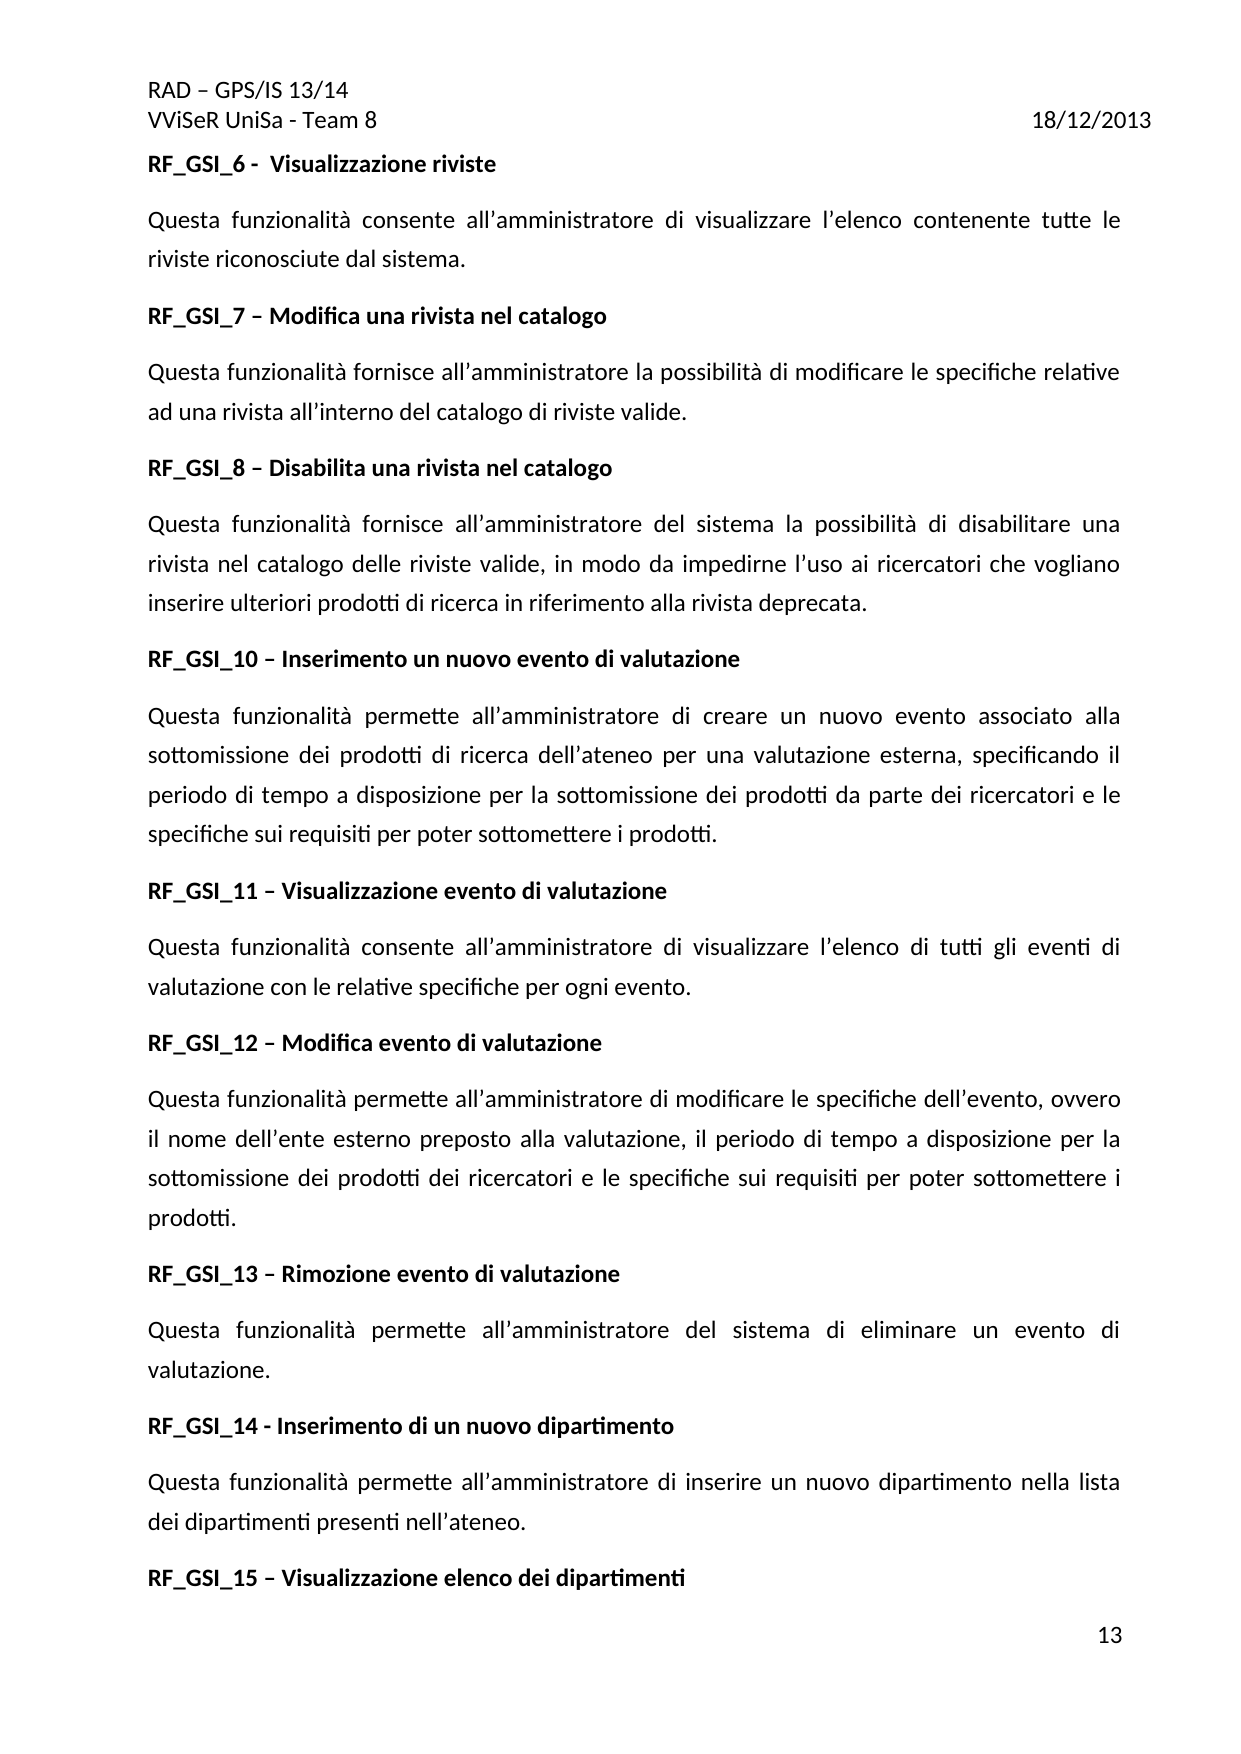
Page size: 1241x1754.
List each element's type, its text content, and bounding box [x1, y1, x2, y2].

text RF_GSI_14 - Inserimento di un nuovo dipartimento [148, 1410, 1122, 1441]
text Questa funzionalità consente all’amministratore di visualizzare l’elenco di tutti gli eventi di valutazione con le relative specifiche per ogni evento. [148, 931, 1122, 1001]
text Questa funzionalità fornisce all’amministratore del sistema la possibilità di disabilitare una rivista nel catalogo delle riviste valide, in modo da impedirne l’uso ai ricercatori che vogliano inserire ulteriori prodotti di ricerca in riferimento alla rivista deprecata. [148, 508, 1122, 618]
text Questa funzionalità permette all’amministratore del sistema di eliminare un evento di valutazione. [148, 1314, 1122, 1384]
text RF_GSI_10 – Inserimento un nuovo evento di valutazione [148, 643, 1122, 674]
text RF_GSI_7 – Modifica una rivista nel catalogo [148, 300, 1122, 330]
text RF_GSI_13 – Rimozione evento di valutazione [148, 1258, 1122, 1289]
text Questa funzionalità permette all’amministratore di creare un nuovo evento associato alla sottomissione dei prodotti di ricerca dell’ateneo per una valutazione esterna, specificando il periodo di tempo a disposizione per la sottomissione dei prodotti da parte dei ricercatori e le specifiche sui requisiti per poter sottomettere i prodotti. [148, 700, 1122, 849]
text Questa funzionalità permette all’amministratore di inserire un nuovo dipartimento nella lista dei dipartimenti presenti nell’ateneo. [148, 1466, 1122, 1537]
text Questa funzionalità consente all’amministratore di visualizzare l’elenco contenente tutte le riviste riconosciute dal sistema. [148, 204, 1122, 274]
text RF_GSI_15 – Visualizzazione elenco dei dipartimenti [148, 1562, 1122, 1593]
text RF_GSI_11 – Visualizzazione evento di valutazione [148, 875, 1122, 905]
text Questa funzionalità permette all’amministratore di modificare le specifiche dell’evento, ovvero il nome dell’ente esterno preposto alla valutazione, il periodo di tempo a disposizione per la sottomissione dei prodotti dei ricercatori e le specifiche sui requisiti per poter sottomettere i prodotti. [148, 1083, 1122, 1232]
text RF_GSI_6 - Visualizzazione riviste [148, 148, 1122, 178]
text Questa funzionalità fornisce all’amministratore la possibilità di modificare le specifiche relative ad una rivista all’interno del catalogo di riviste valide. [148, 356, 1122, 426]
text RF_GSI_8 – Disabilita una rivista nel catalogo [148, 452, 1122, 482]
text RF_GSI_12 – Modifica evento di valutazione [148, 1027, 1122, 1057]
